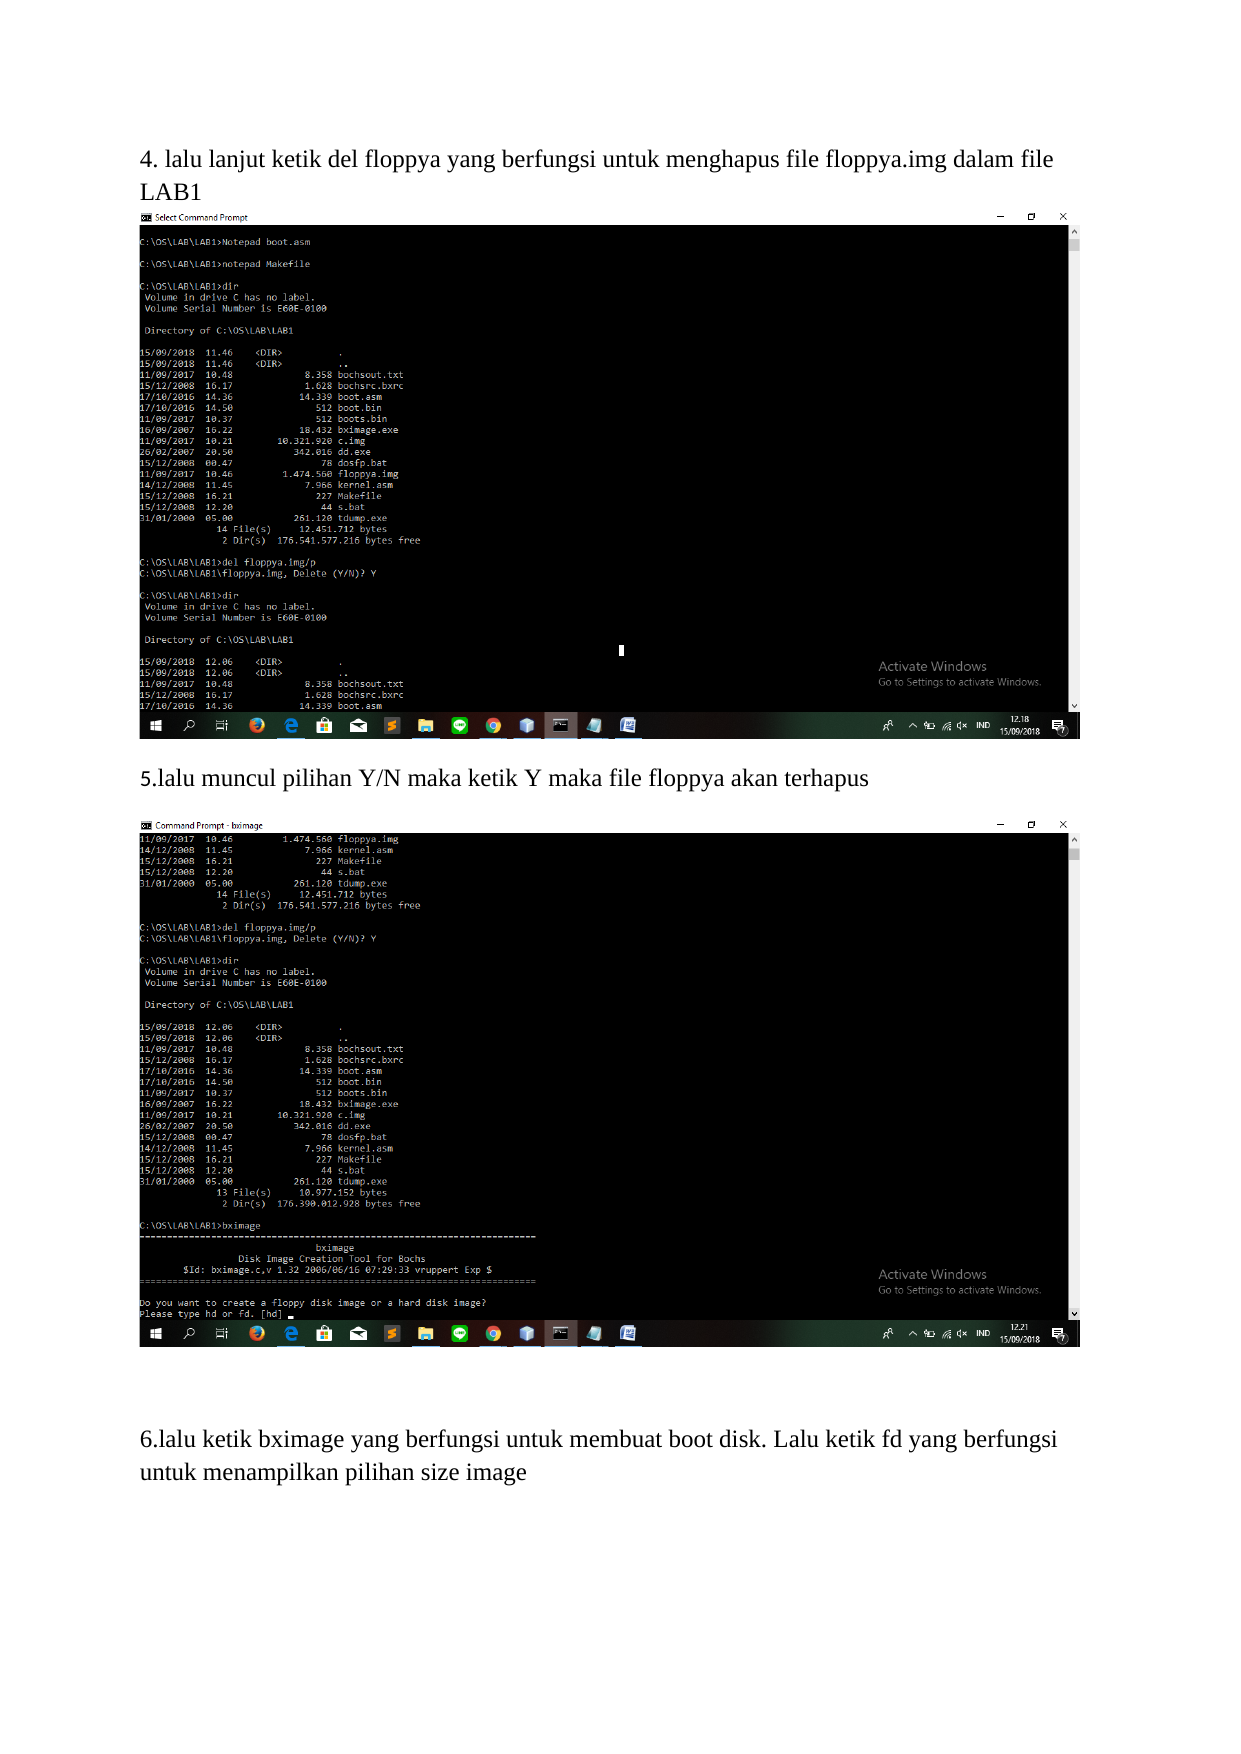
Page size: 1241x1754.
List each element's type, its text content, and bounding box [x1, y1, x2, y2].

text 6.lalu ketik bximage yang berfungsi untuk membuat boot disk. Lalu ketik fd yang berfungsi untuk menampilkan pilihan size image [139, 1424, 1096, 1486]
text 5.lalu muncul pilihan Y/N maka ketik Y maka file floppya akan terhapus [139, 763, 1096, 792]
picture [139, 209, 1080, 739]
picture [139, 817, 1080, 1347]
